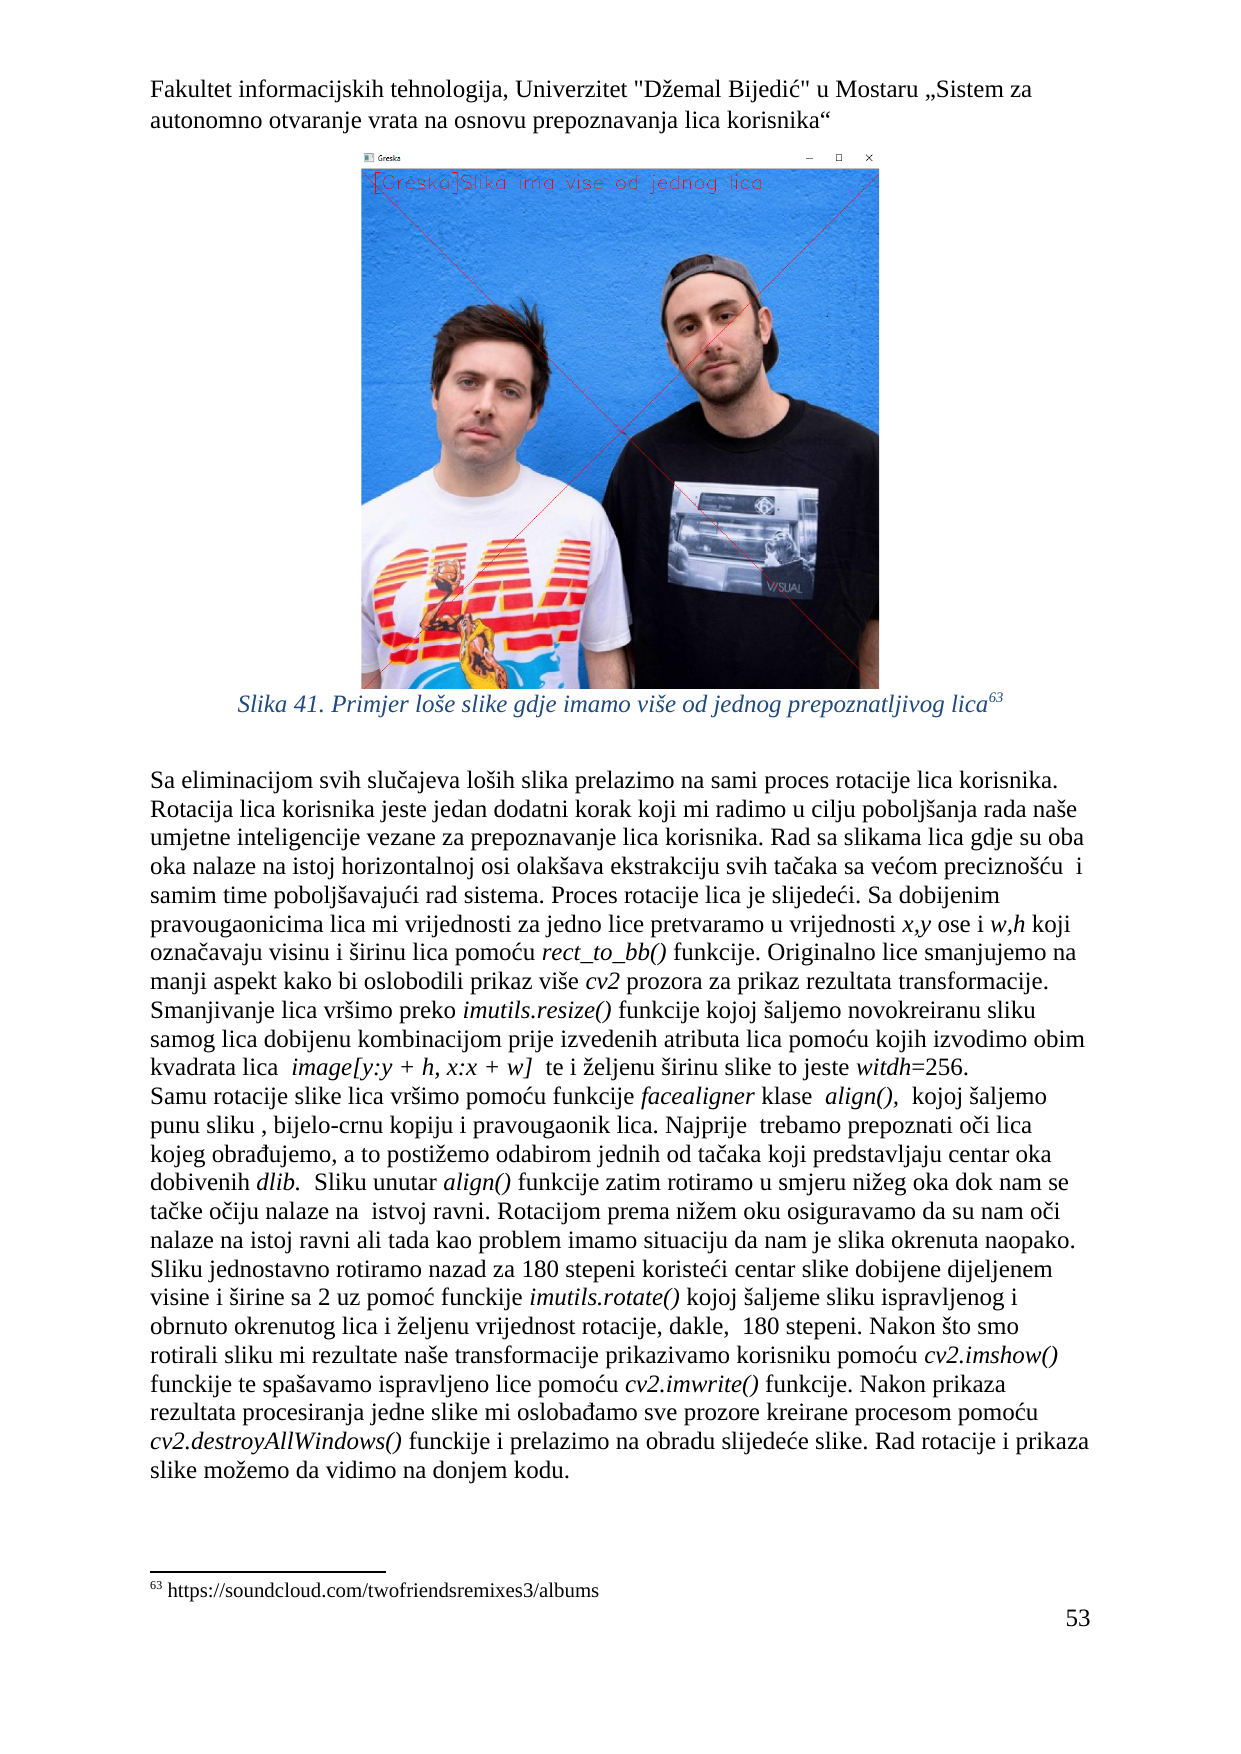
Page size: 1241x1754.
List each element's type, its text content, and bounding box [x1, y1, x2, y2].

text Samu rotacije slike lica vršimo pomoću funkcije facealigner klase align(), kojoj šaljemo punu sliku , bijelo-crnu kopiju i pravougaonik lica. Najprije trebamo prepoznati oči lica kojeg obrađujemo, a to postižemo odabirom jednih od tačaka koji predstavljaju centar oka dobivenih dlib. Sliku unutar align() funkcije zatim rotiramo u smjeru nižeg oka dok nam se tačke očiju nalaze na istvoj ravni. Rotacijom prema nižem oku osiguravamo da su nam oči nalaze na istoj ravni ali tada kao problem imamo situaciju da nam je slika okrenuta naopako. Sliku jednostavno rotiramo nazad za 180 stepeni koristeći centar slike dobijene dijeljenem visine i širine sa 2 uz pomoć funckije imutils.rotate() kojoj šaljeme sliku ispravljenog i obrnuto okrenutog lica i željenu vrijednost rotacije, dakle, 180 stepeni. Nakon što smo rotirali sliku mi rezultate naše transformacije prikazivamo korisniku pomoću cv2.imshow() funckije te spašavamo ispravljeno lice pomoću cv2.imwrite() funkcije. Nakon prikaza rezultata procesiranja jedne slike mi oslobađamo sve prozore kreirane procesom pomoću cv2.destroyAllWindows() funckije i prelazimo na obradu slijedeće slike. Rad rotacije i prikaza slike možemo da vidimo na donjem kodu. [150, 1081, 1090, 1484]
picture [361, 150, 880, 689]
text Slika 41. Primjer loše slike gdje imamo više od jednog prepoznatljivog lica [150, 689, 1090, 718]
text Sa eliminacijom svih slučajeva loših slika prelazimo na sami proces rotacije lica korisnika. Rotacija lica korisnika jeste jedan dodatni korak koji mi radimo u cilju poboljšanja rada naše umjetne inteligencije vezane za prepoznavanje lica korisnika. Rad sa slikama lica gdje su oba oka nalaze na istoj horizontalnoj osi olakšava ekstrakciju svih tačaka sa većom preciznošću i samim time poboljšavajući rad sistema. Proces rotacije lica je slijedeći. Sa dobijenim pravougaonicima lica mi vrijednosti za jedno lice pretvaramo u vrijednosti x,y ose i w,h koji označavaju visinu i širinu lica pomoću rect_to_bb() funkcije. Originalno lice smanjujemo na manji aspekt kako bi oslobodili prikaz više cv2 prozora za prikaz rezultata transformacije. Smanjivanje lica vršimo preko imutils.resize() funkcije kojoj šaljemo novokreiranu sliku samog lica dobijenu kombinacijom prije izvedenih atributa lica pomoću kojih izvodimo obim kvadrata lica image[y:y + h, x:x + w] te i željenu širinu slike to jeste witdh=256. [150, 765, 1090, 1081]
